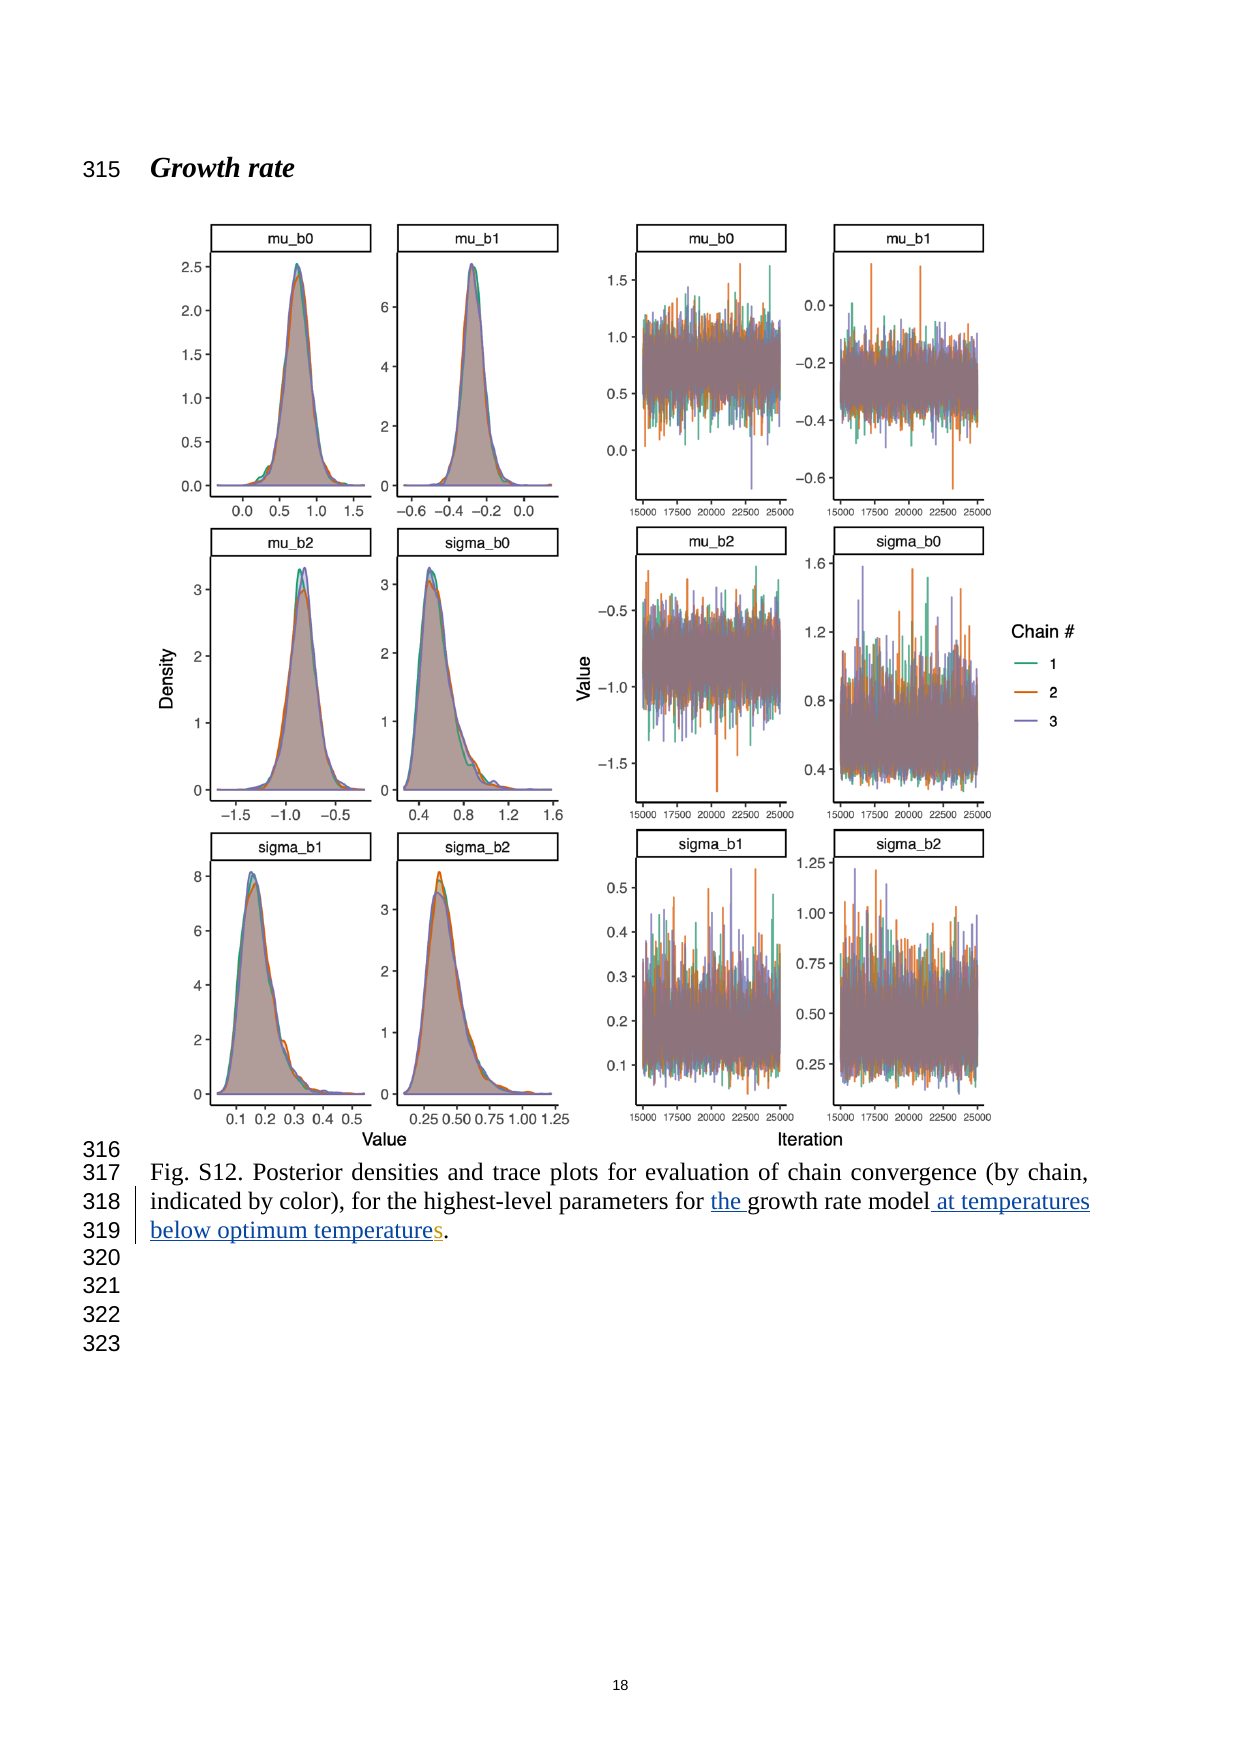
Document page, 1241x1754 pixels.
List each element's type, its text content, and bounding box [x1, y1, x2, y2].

picture [150, 217, 1091, 1158]
text Fig. S12. Posterior densities and trace plots for evaluation of chain convergence (by chain, indicated by color), for the highest-level parameters for growth rate model. [150, 1158, 1090, 1243]
subtitle Growth rate [150, 150, 1090, 183]
